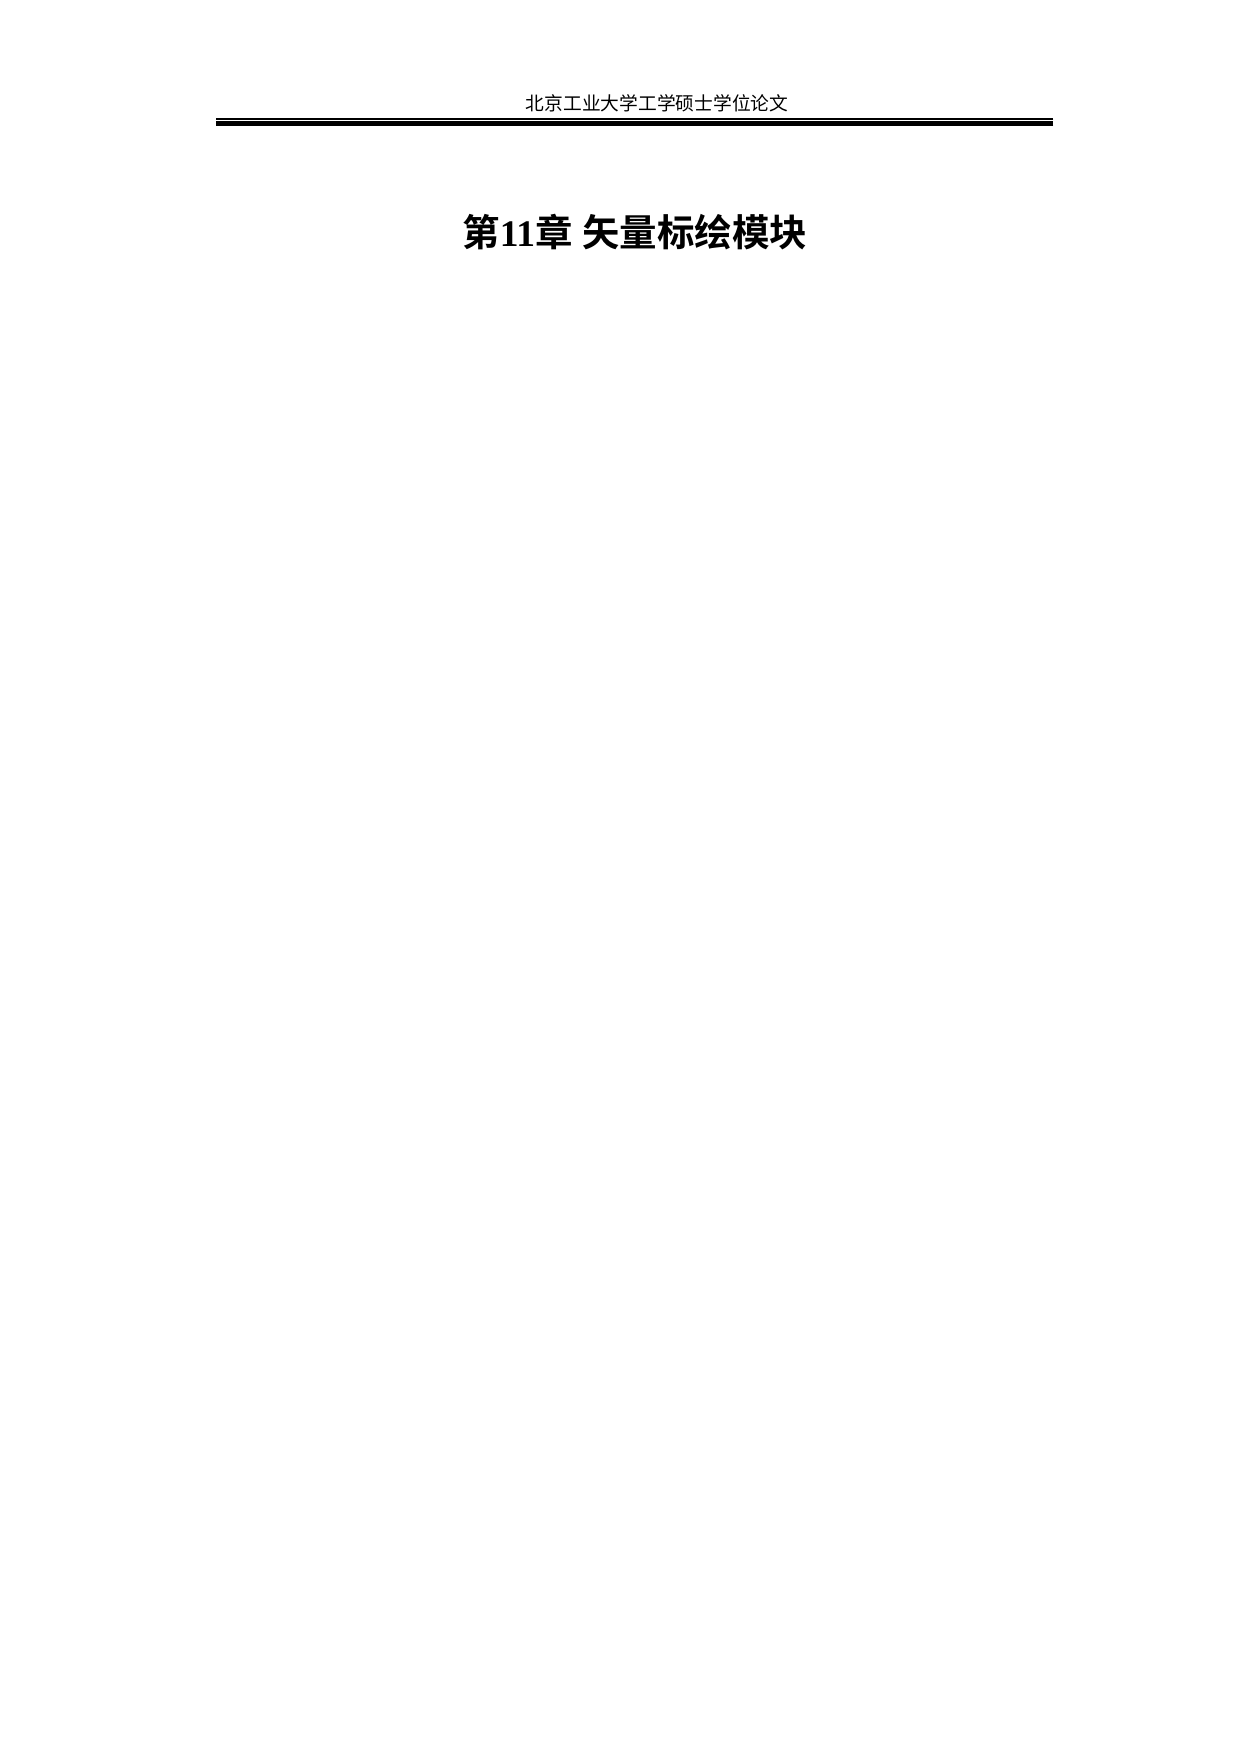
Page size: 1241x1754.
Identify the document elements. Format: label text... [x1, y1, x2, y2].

subtitle 矢量标绘模块 [216, 197, 1053, 262]
